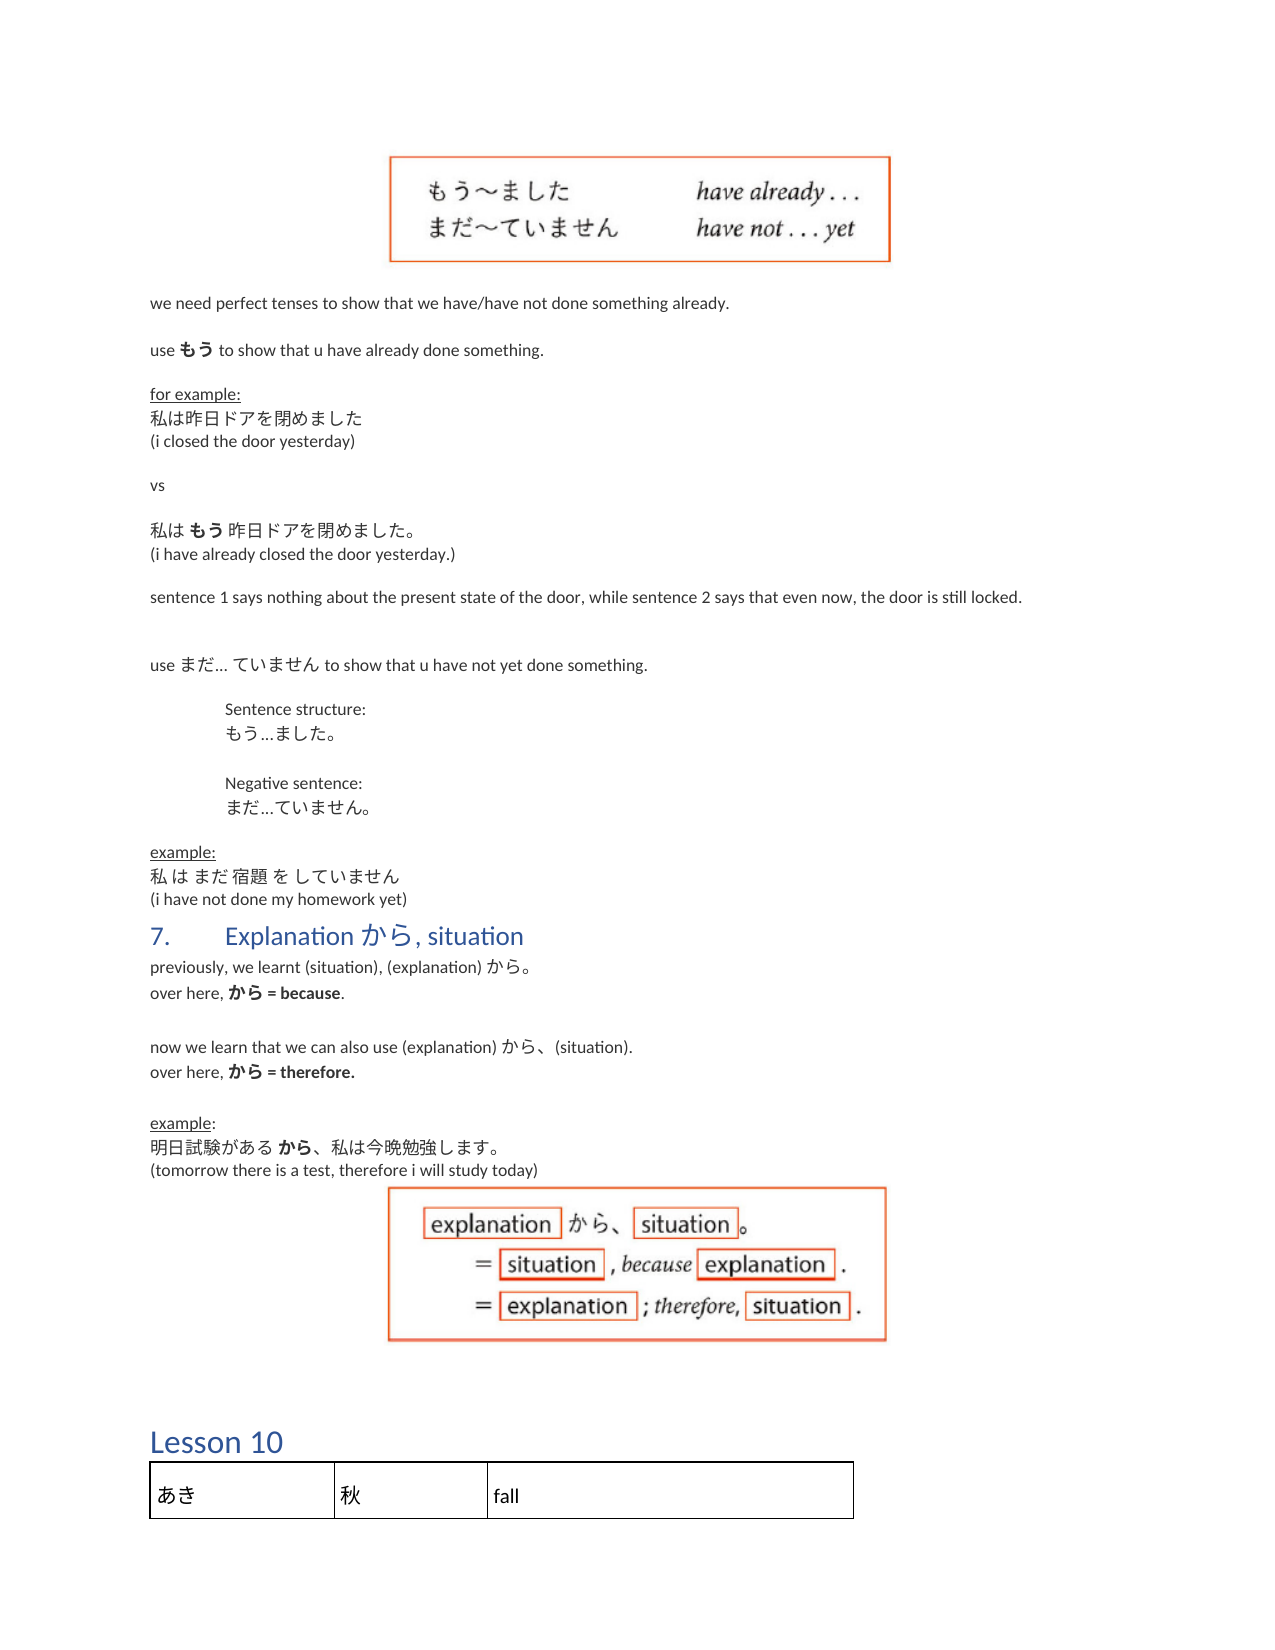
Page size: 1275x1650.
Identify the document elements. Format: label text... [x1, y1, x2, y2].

text now we learn that we can also use (explanation) から、(situation). [150, 1033, 1125, 1058]
text use まだ... ていません to show that u have not yet done something. [150, 651, 1125, 677]
text example: [150, 1112, 1125, 1133]
subtitle Lesson 10 [150, 1421, 1125, 1461]
text まだ...ていません。 [150, 794, 1125, 819]
table_header fall [488, 1463, 853, 1518]
text 私は昨日ドアを閉めました [150, 405, 1125, 430]
table_header あき [151, 1463, 334, 1518]
picture [379, 149, 896, 271]
text Negative sentence: [150, 772, 1125, 794]
text 私は もう 昨日ドアを閉めました。 [150, 517, 1125, 543]
text for example: [150, 383, 1125, 405]
text over here, から = because. [150, 979, 1125, 1004]
text もう...ました。 [150, 720, 1125, 746]
text over here, から = therefore. [150, 1058, 1125, 1084]
text example: [150, 841, 1125, 863]
text (i closed the door yesterday) [150, 430, 1125, 452]
text (i have not done my homework yet) [150, 888, 1125, 910]
text (i have already closed the door yesterday.) [150, 543, 1125, 564]
subtitle Explanation から, situation [150, 914, 1125, 953]
text Sentence structure: [150, 698, 1125, 720]
text (tomorrow there is a test, therefore i will study today) [150, 1159, 1125, 1181]
text previously, we learnt (situation), (explanation) から。 [150, 953, 1125, 979]
text vs [150, 474, 1125, 495]
picture [383, 1181, 892, 1346]
text 明日試験がある から、私は今晩勉強します。 [150, 1133, 1125, 1159]
text sentence 1 says nothing about the present state of the door, while sentence 2 says that even now, the door is still locked. [150, 586, 1125, 608]
text 私 は まだ 宿題 を していません [150, 863, 1125, 888]
table_header 秋 [335, 1463, 487, 1518]
text use もう to show that u have already done something. [150, 336, 1125, 361]
text we need perfect tenses to show that we have/have not done something already. [150, 292, 1125, 314]
